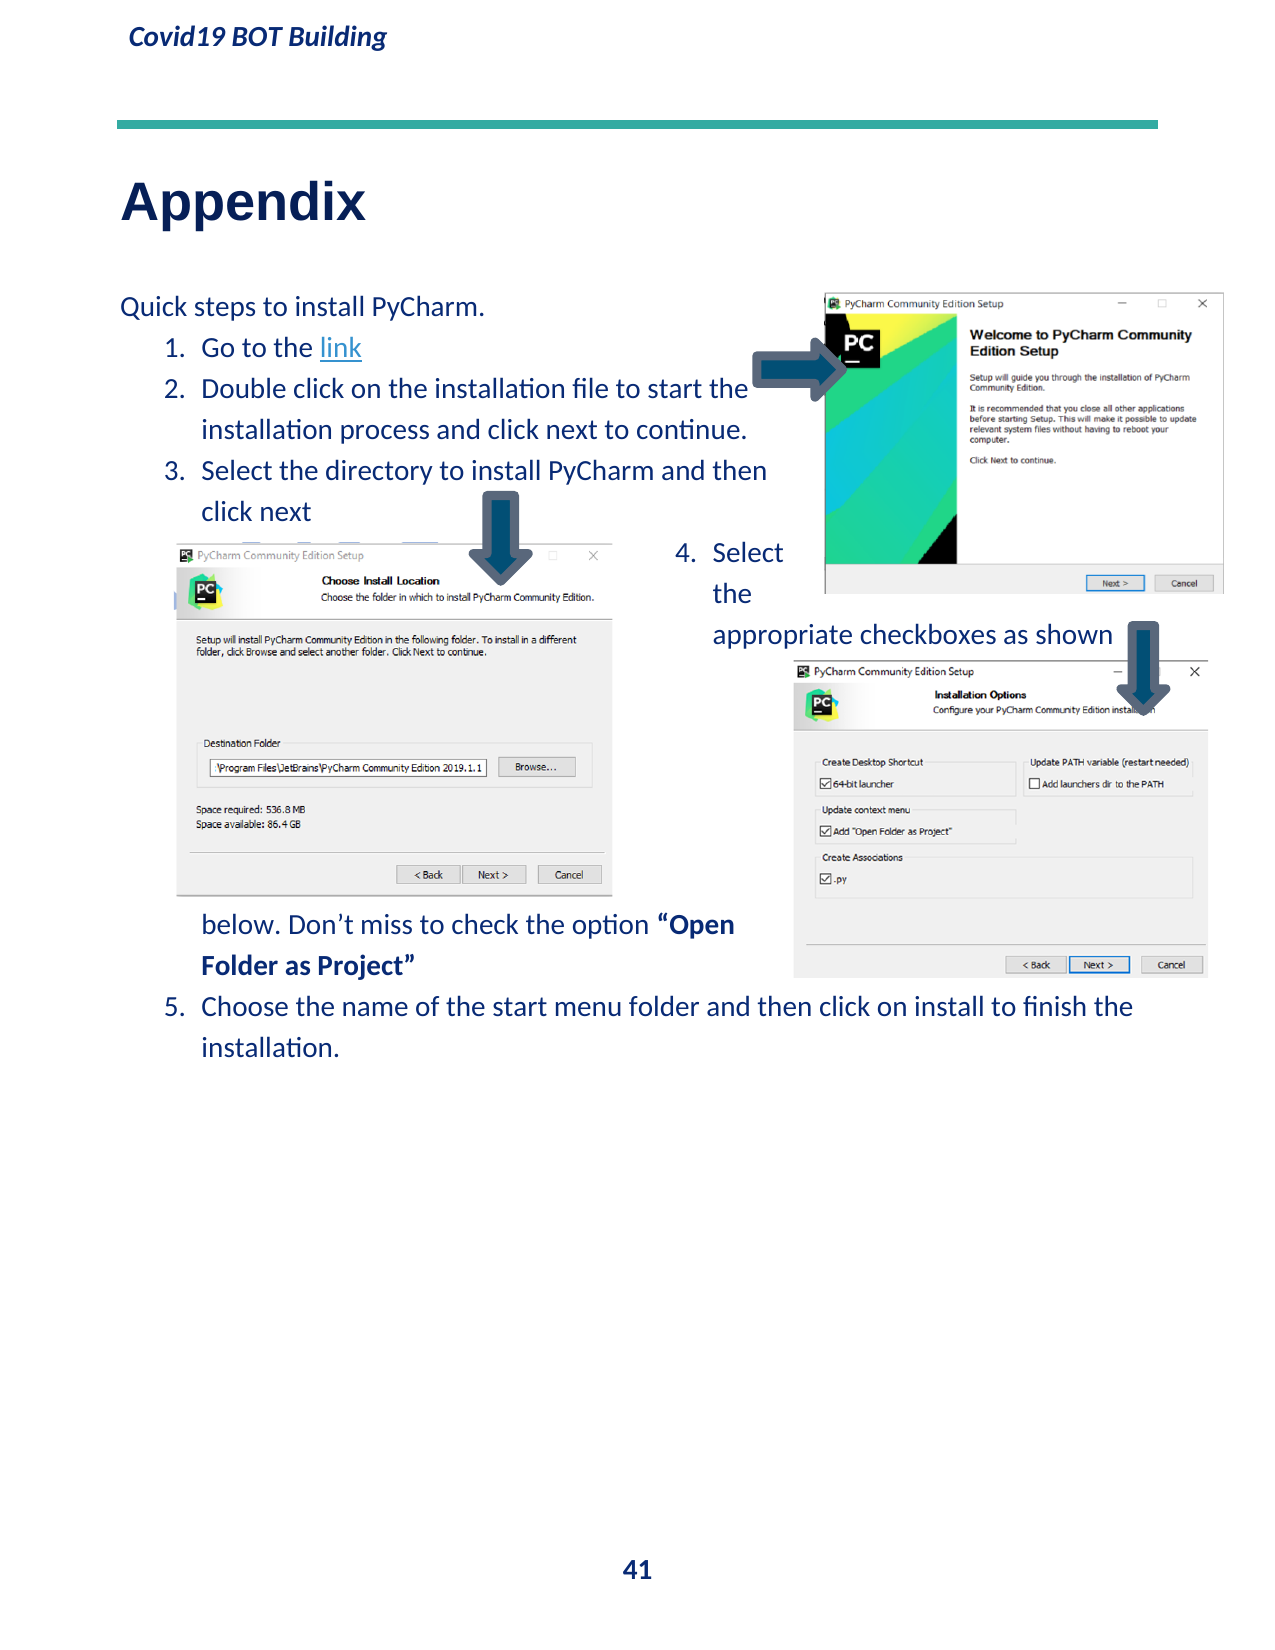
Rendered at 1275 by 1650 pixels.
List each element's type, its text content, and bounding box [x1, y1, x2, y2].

list Select the directory to install PyCharm and then click next [164, 452, 821, 529]
list Double click on the installation file to start the installation process and click next to continue. [164, 370, 821, 447]
list Go to the link [164, 329, 821, 365]
list Choose the name of the start menu folder and then click on install to finish the installation. [164, 988, 1155, 1064]
picture [780, 660, 1208, 977]
subtitle Appendix [120, 169, 1155, 232]
picture [821, 292, 1224, 594]
picture [173, 542, 613, 902]
text Quick steps to install PyCharm. [120, 288, 1155, 324]
